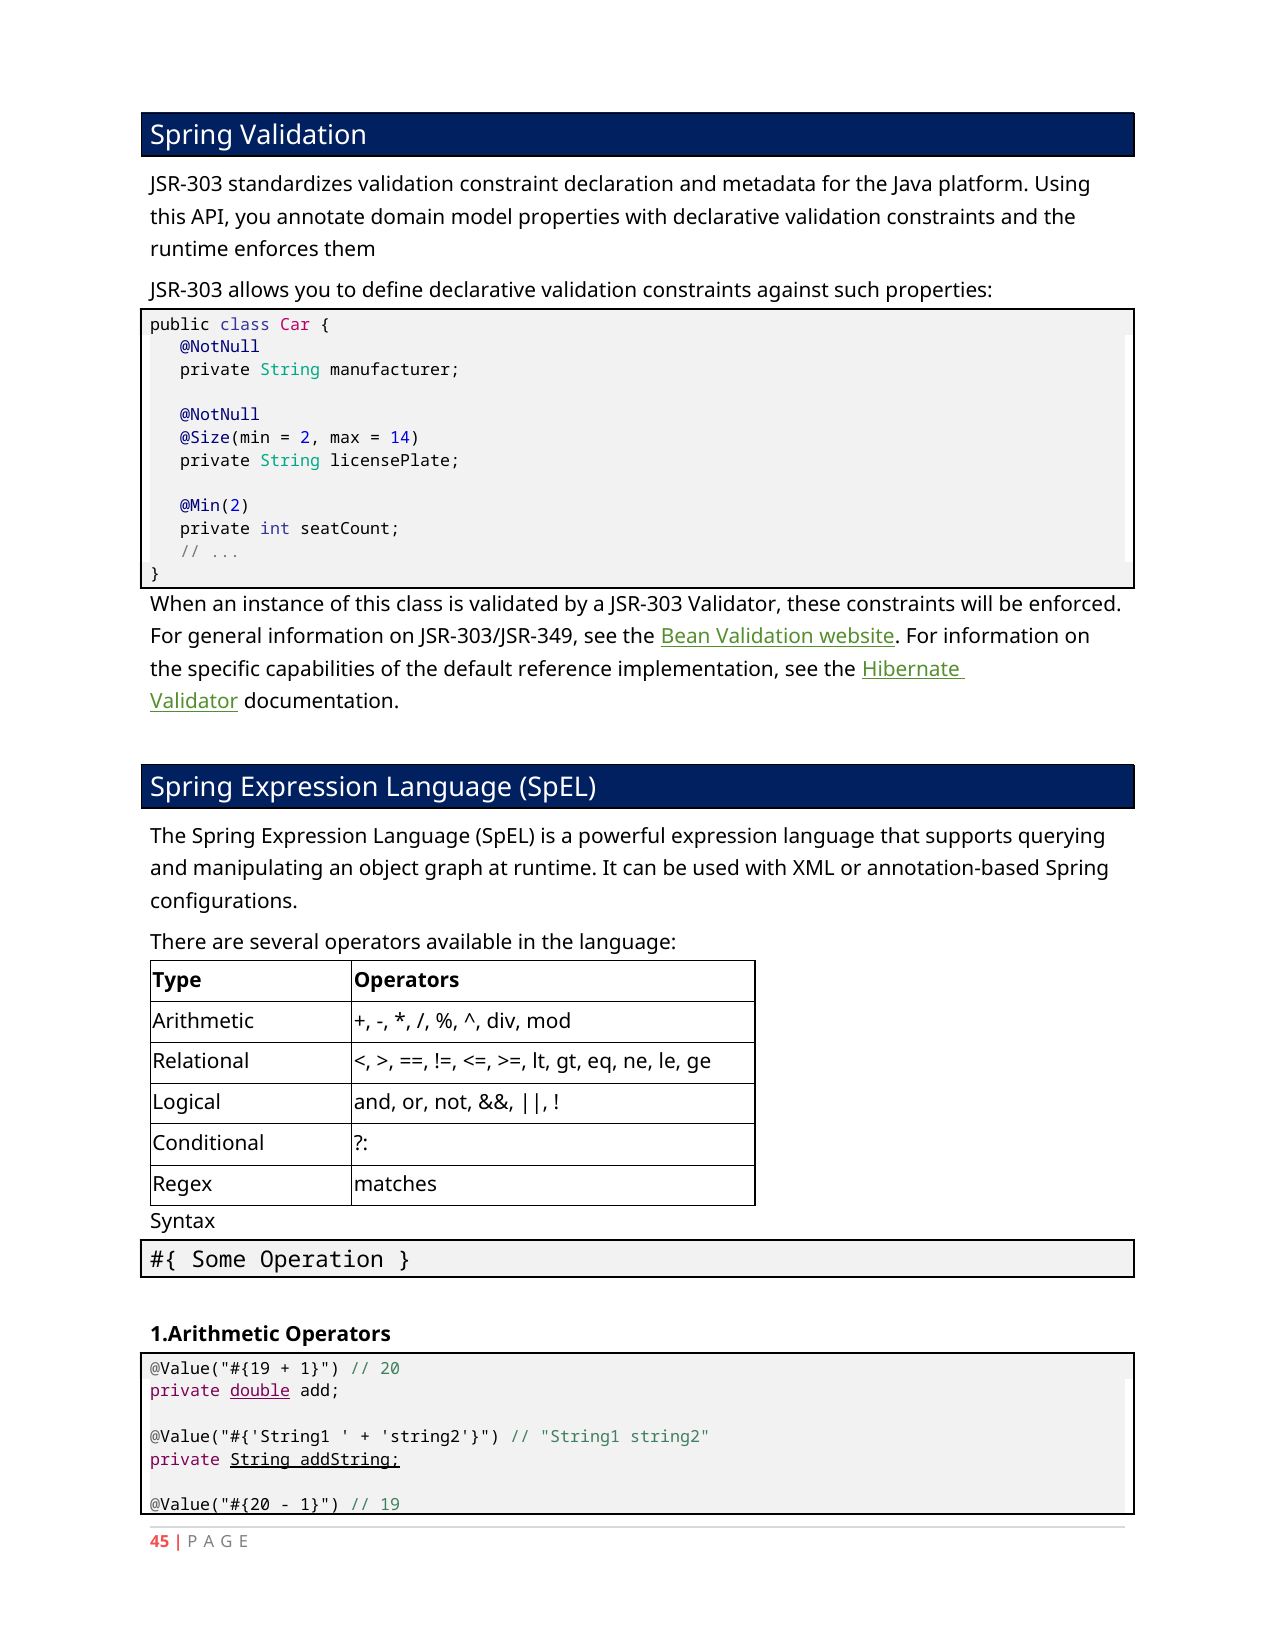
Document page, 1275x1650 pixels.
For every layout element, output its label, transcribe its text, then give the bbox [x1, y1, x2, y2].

text @NotNull [150, 335, 1125, 357]
subtitle Spring Expression Language (SpEL) [142, 765, 1133, 807]
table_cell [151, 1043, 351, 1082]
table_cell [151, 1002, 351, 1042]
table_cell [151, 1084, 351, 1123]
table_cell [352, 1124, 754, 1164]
text Syntax [150, 1206, 1125, 1235]
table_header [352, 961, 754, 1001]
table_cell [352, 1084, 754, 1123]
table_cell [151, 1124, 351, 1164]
text When an instance of this class is validated by a JSR-303 Validator, these constraints will be enforced. For general information on JSR-303/JSR-349, see the Bean Validation website. For information on the specific capabilities of the default reference implementation, see the Hibernate Validator documentation. [150, 589, 1125, 715]
text public class Car { [142, 310, 1133, 335]
text private String licensePlate; [150, 448, 1125, 471]
text private String addString; [150, 1447, 1125, 1470]
text 1.Arithmetic Operators [150, 1319, 1125, 1348]
text #{ Some Operation } [142, 1241, 1133, 1276]
subtitle Spring Validation [142, 114, 1133, 155]
text @Value("#{20 - 1}") // 19 [150, 1492, 1125, 1513]
text @Value("#{'String1 ' + 'string2'}") // "String1 string2" [150, 1424, 1125, 1447]
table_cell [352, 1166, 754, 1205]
text private String manufacturer; [150, 357, 1125, 380]
text The Spring Expression Language (SpEL) is a powerful expression language that supports querying and manipulating an object graph at runtime. It can be used with XML or annotation-based Spring configurations. [150, 821, 1125, 914]
text JSR-303 allows you to define declarative validation constraints against such properties: [150, 275, 1125, 304]
text @Size(min = 2, max = 14) [150, 426, 1125, 448]
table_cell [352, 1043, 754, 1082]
text @Min(2) [150, 494, 1125, 516]
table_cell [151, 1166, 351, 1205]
text } [142, 558, 1133, 587]
text @NotNull [150, 403, 1125, 426]
text private double add; [150, 1379, 1125, 1402]
text JSR-303 standardizes validation constraint declaration and metadata for the Java platform. Using this API, you annotate domain model properties with declarative validation constraints and the runtime enforces them [150, 169, 1125, 263]
text private int seatCount; [150, 516, 1125, 539]
text @Value("#{19 + 1}") // 20 [142, 1354, 1133, 1379]
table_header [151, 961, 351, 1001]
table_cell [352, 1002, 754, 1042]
text There are several operators available in the language: [150, 927, 1125, 956]
text // ... [150, 539, 1125, 558]
